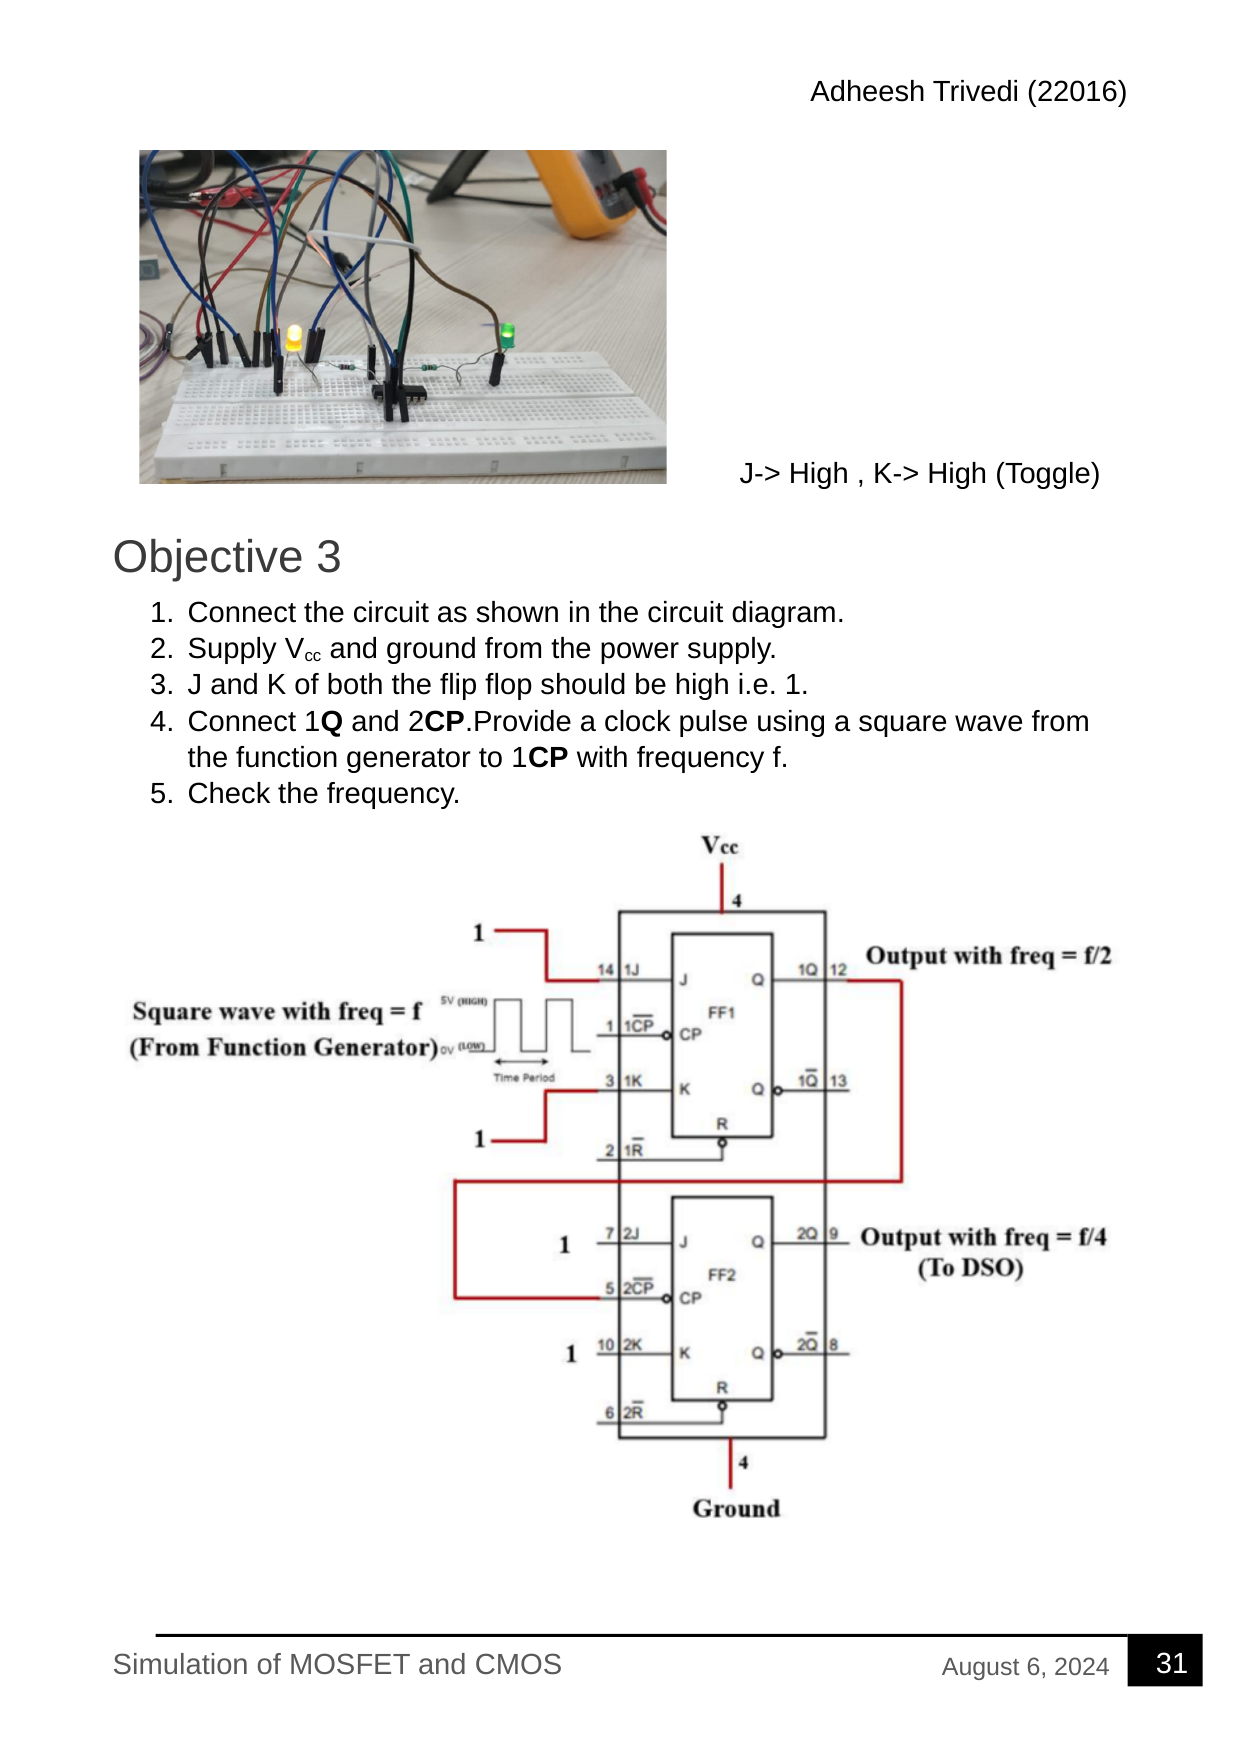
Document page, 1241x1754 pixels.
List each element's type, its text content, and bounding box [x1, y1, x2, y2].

list Supply Vcc and ground from the power supply. [150, 631, 1128, 665]
picture [139, 150, 667, 484]
list Check the frequency. [150, 776, 1128, 809]
list Connect 1Q and 2CP.Provide a clock pulse using a square wave from the function generator to 1CP with frequency f. [150, 703, 1128, 773]
list Connect the circuit as shown in the circuit diagram. [150, 595, 1128, 629]
list J and K of both the flip flop should be high i.e. 1. [150, 667, 1128, 701]
subtitle Objective 3 [112, 530, 1128, 583]
picture [112, 828, 1128, 1535]
